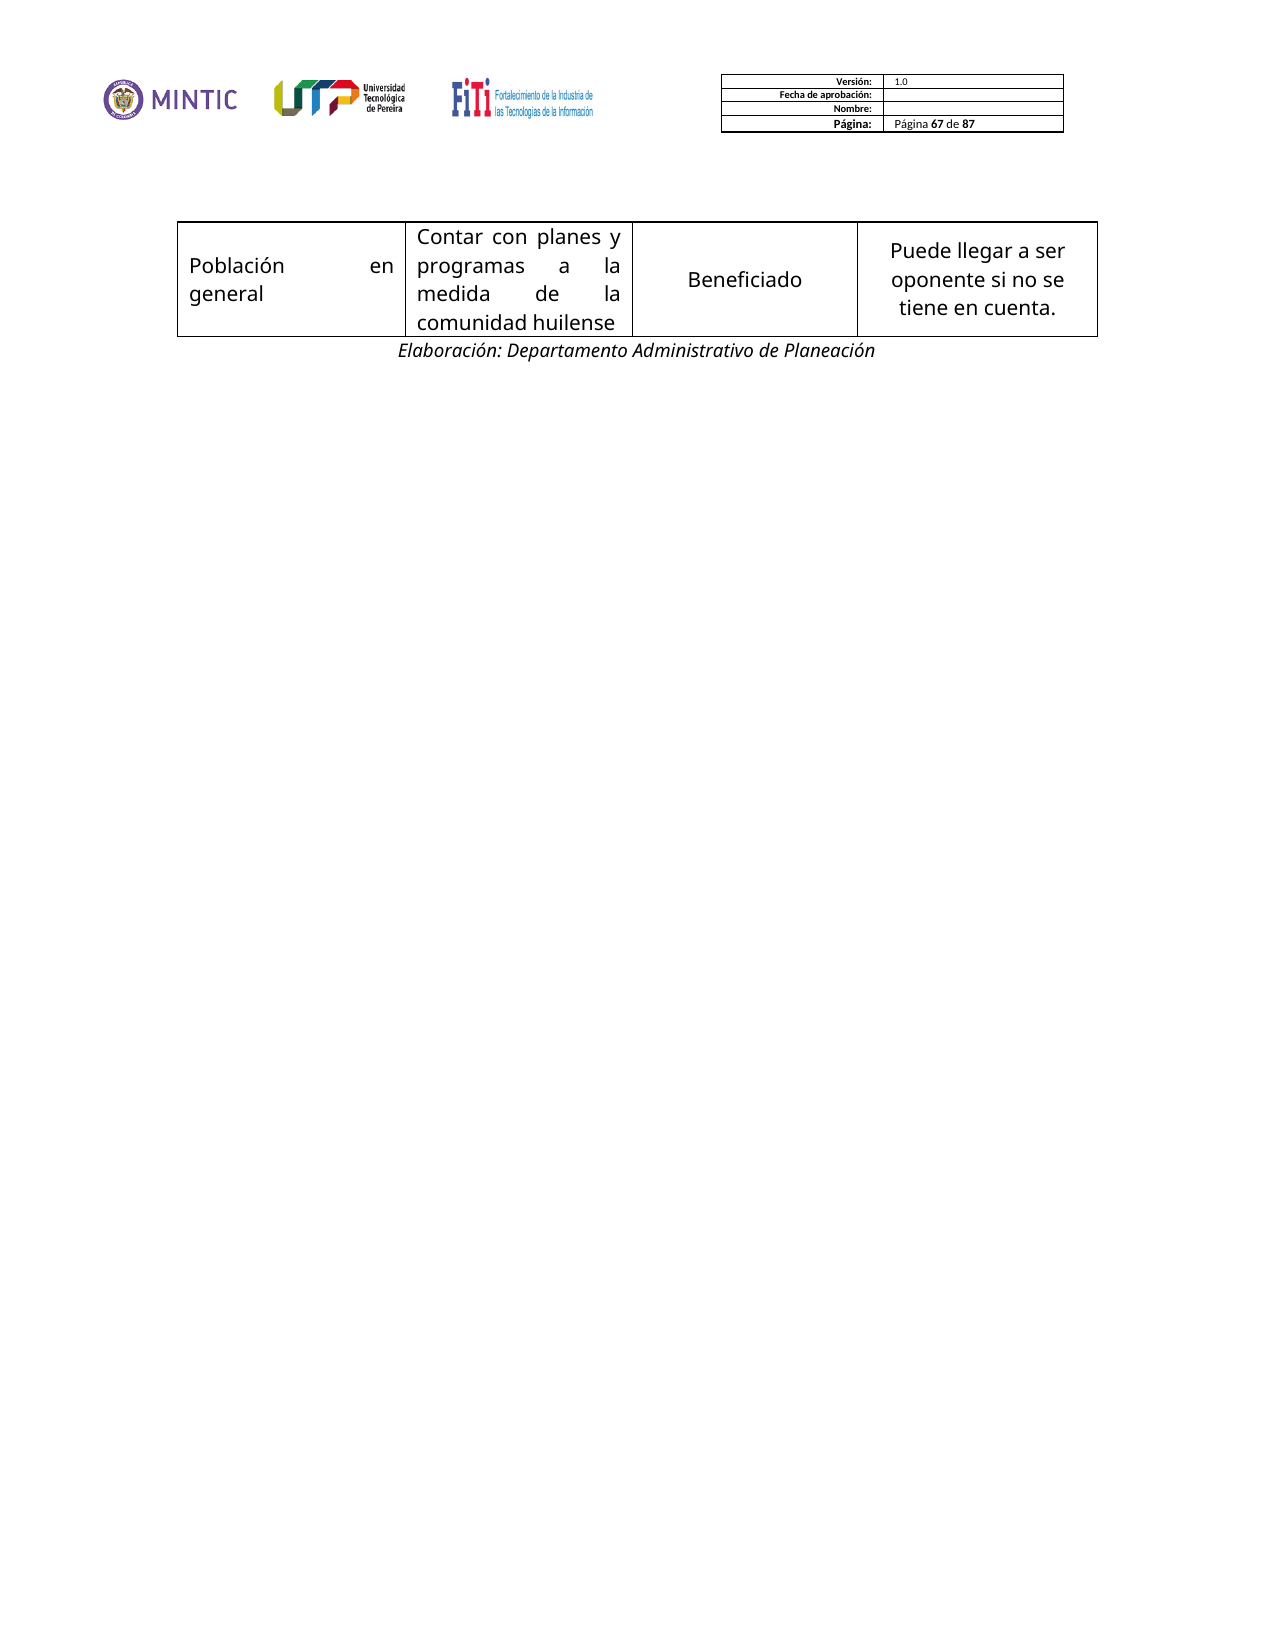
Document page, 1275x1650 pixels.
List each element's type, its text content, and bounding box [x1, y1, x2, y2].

table_cell Beneficiado [633, 223, 857, 336]
picture [274, 80, 405, 116]
text Elaboración: Departamento Administrativo de Planeación [177, 337, 1098, 363]
picture [448, 76, 595, 121]
table_cell Puede llegar a ser oponente si no se tiene en cuenta. [858, 223, 1097, 336]
table_cell Población en general [178, 223, 405, 336]
picture [97, 76, 238, 127]
table_cell Contar con planes y programas a la medida de la comunidad huilense [406, 223, 632, 336]
